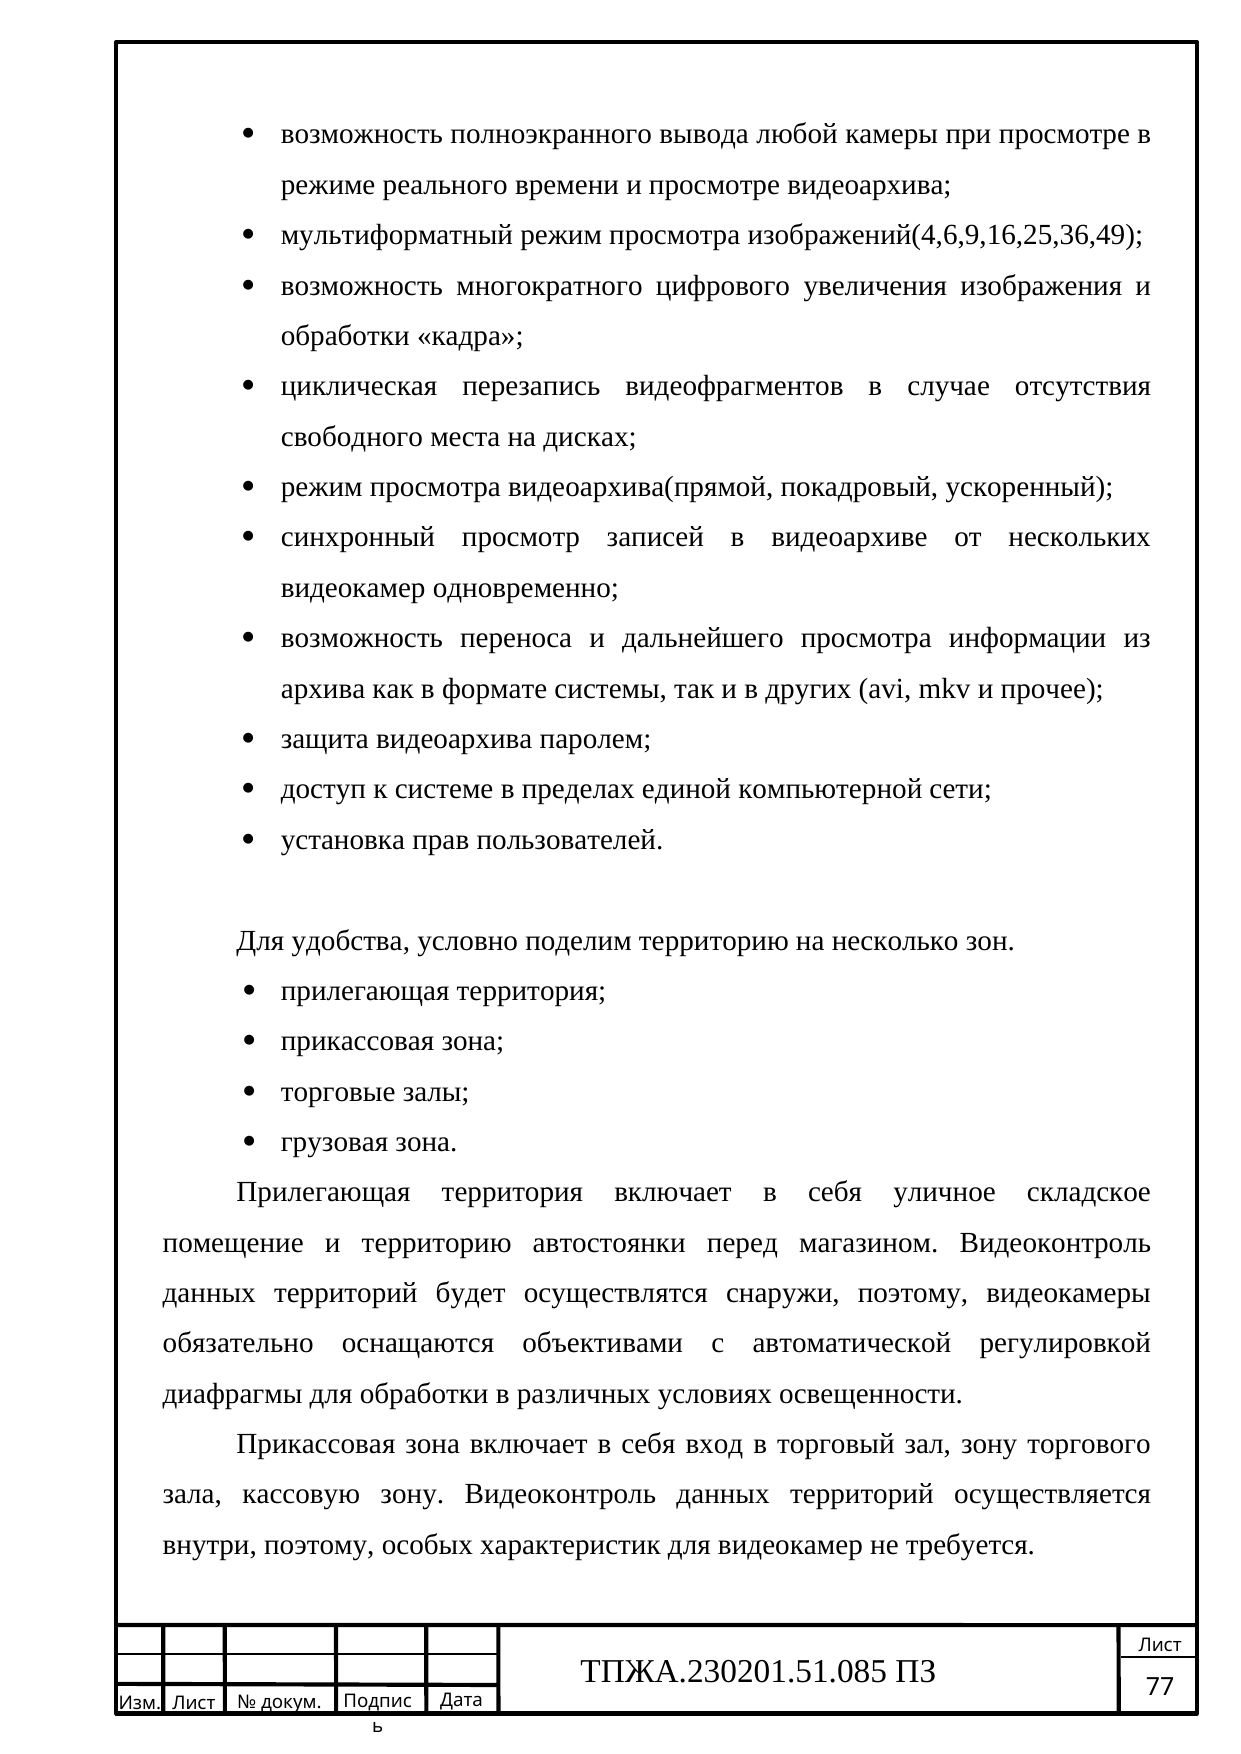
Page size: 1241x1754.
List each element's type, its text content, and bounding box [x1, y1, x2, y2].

list возможность многократного цифрового увеличения изображения и обработки «кадра»; [243, 268, 1152, 352]
list циклическая перезапись видеофрагментов в случае отсутствия свободного места на дисках; [243, 368, 1152, 452]
text Для удобства, условно поделим территорию на несколько зон. [162, 923, 1152, 956]
list грузовая зона. [244, 1124, 1152, 1158]
list возможность переноса и дальнейшего просмотра информации из архива как в формате системы, так и в других (avi, mkv и прочее); [243, 620, 1152, 704]
list установка прав пользователей. [243, 822, 1152, 856]
list прилегающая территория; [244, 973, 1152, 1007]
list режим просмотра видеоархива(прямой, покадровый, ускоренный); [243, 469, 1152, 503]
text Прилегающая территория включает в себя уличное складское помещение и территорию автостоянки перед магазином. Видеоконтроль данных территорий будет осуществлятся снаружи, поэтому, видеокамеры обязательно оснащаются объективами с автоматической регулировкой диафрагмы для обработки в различных условиях освещенности. [162, 1174, 1152, 1409]
text Прикассовая зона включает в себя вход в торговый зал, зону торгового зала, кассовую зону. Видеоконтроль данных территорий осуществляется внутри, поэтому, особых характеристик для видеокамер не требуется. [162, 1426, 1152, 1560]
list прикассовая зона; [244, 1023, 1152, 1057]
list мультиформатный режим просмотра изображений(4,6,9,16,25,36,49); [243, 217, 1152, 251]
list торговые залы; [244, 1074, 1152, 1107]
list защита видеоархива паролем; [243, 721, 1152, 755]
list доступ к системе в пределах единой компьютерной сети; [243, 771, 1152, 805]
list синхронный просмотр записей в видеоархиве от нескольких видеокамер одновременно; [243, 519, 1152, 603]
list возможность полноэкранного вывода любой камеры при просмотре в режиме реального времени и просмотре видеоархива; [243, 117, 1152, 201]
